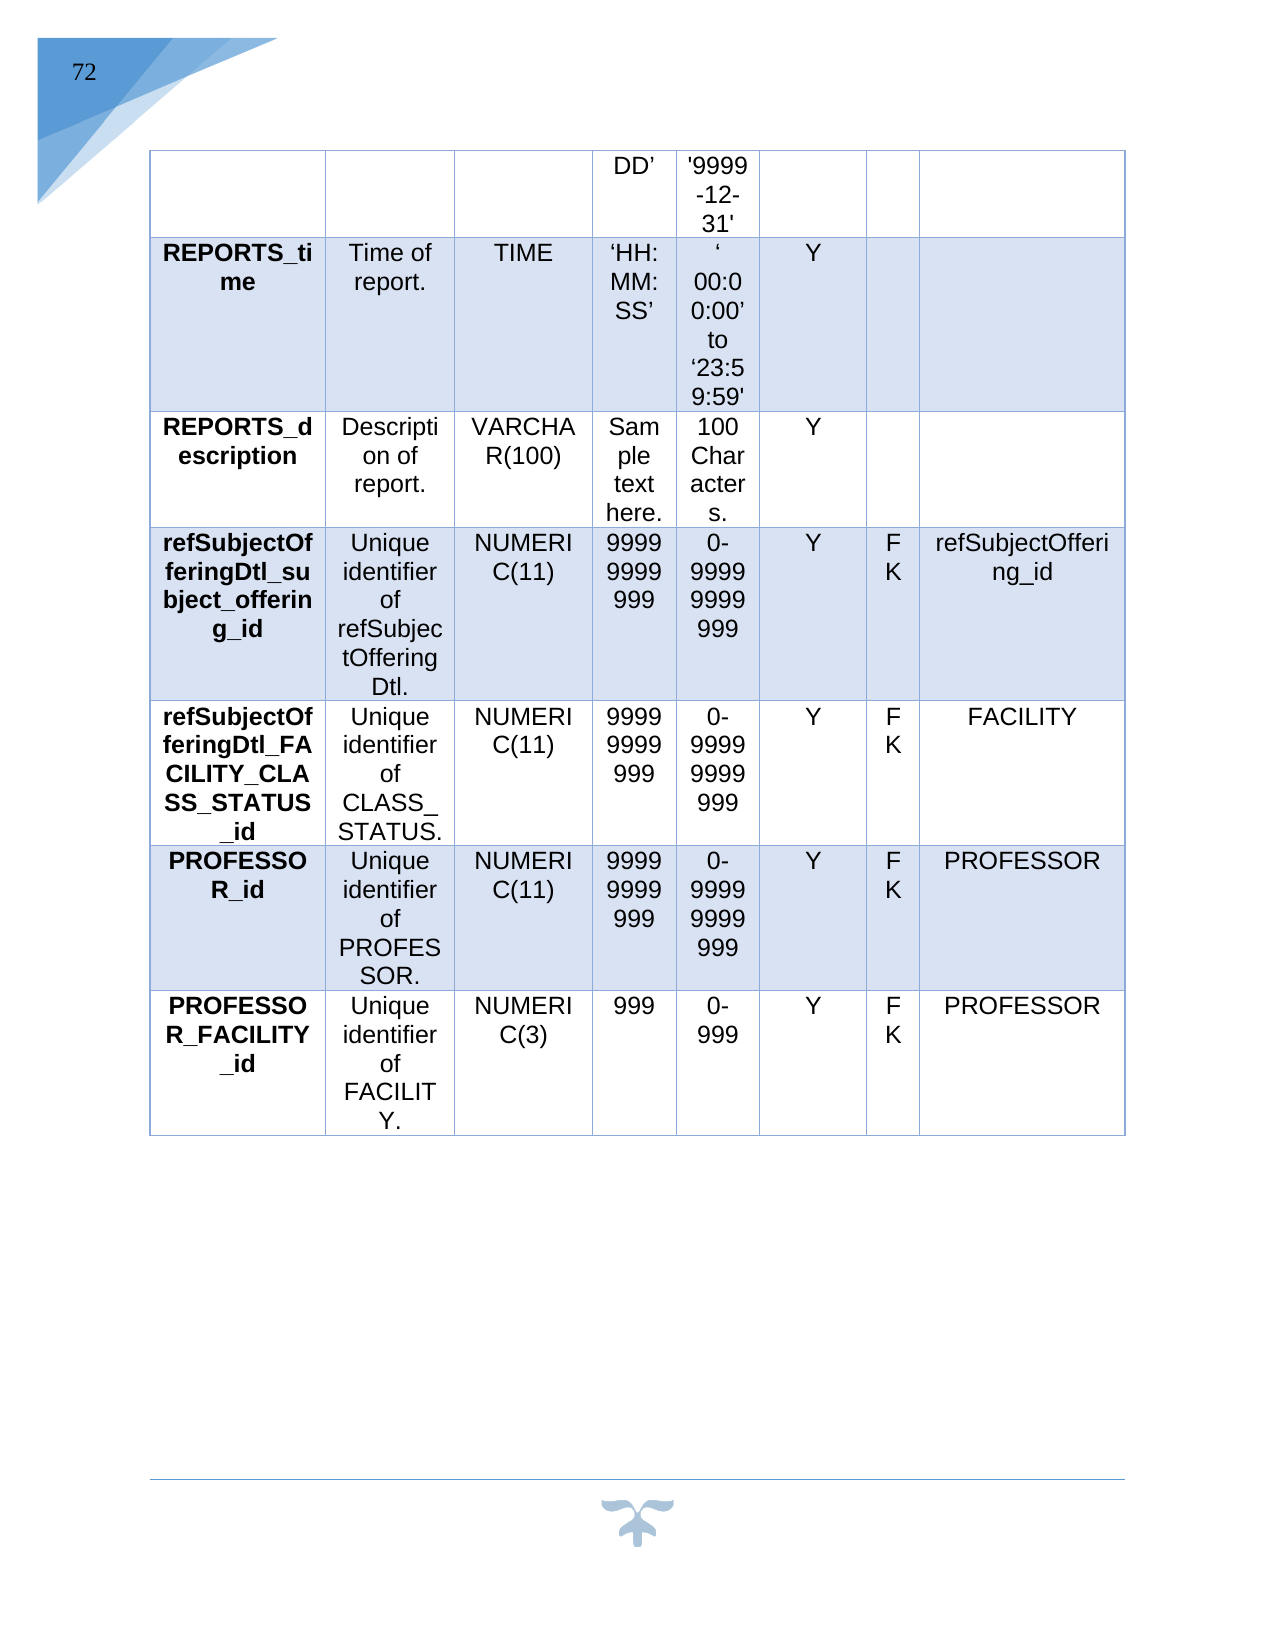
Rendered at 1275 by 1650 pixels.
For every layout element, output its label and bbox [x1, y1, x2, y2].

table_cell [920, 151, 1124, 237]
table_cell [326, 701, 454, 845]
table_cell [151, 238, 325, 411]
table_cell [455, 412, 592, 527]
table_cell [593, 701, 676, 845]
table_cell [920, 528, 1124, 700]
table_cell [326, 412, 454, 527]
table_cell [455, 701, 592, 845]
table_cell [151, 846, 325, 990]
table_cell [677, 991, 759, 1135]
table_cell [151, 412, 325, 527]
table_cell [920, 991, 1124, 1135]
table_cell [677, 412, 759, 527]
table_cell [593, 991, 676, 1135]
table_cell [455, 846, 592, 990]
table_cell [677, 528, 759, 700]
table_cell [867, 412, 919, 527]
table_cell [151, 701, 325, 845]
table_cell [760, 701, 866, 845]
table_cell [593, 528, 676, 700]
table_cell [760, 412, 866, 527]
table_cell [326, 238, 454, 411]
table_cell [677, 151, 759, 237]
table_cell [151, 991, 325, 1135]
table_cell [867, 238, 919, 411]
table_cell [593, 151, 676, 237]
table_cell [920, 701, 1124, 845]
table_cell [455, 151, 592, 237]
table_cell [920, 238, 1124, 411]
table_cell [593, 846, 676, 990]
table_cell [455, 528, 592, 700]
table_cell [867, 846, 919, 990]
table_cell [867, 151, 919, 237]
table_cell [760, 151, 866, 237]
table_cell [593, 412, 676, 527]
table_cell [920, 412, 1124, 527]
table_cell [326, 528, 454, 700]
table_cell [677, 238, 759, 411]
picture [37, 37, 279, 206]
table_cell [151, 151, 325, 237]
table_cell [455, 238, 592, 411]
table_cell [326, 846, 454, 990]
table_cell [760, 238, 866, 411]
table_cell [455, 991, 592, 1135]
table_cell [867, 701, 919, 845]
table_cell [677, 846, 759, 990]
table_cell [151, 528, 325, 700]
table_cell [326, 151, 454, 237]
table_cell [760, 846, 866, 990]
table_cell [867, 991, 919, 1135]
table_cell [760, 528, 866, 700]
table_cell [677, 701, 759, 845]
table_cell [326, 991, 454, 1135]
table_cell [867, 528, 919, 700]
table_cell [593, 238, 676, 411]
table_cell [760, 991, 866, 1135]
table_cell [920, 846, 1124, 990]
